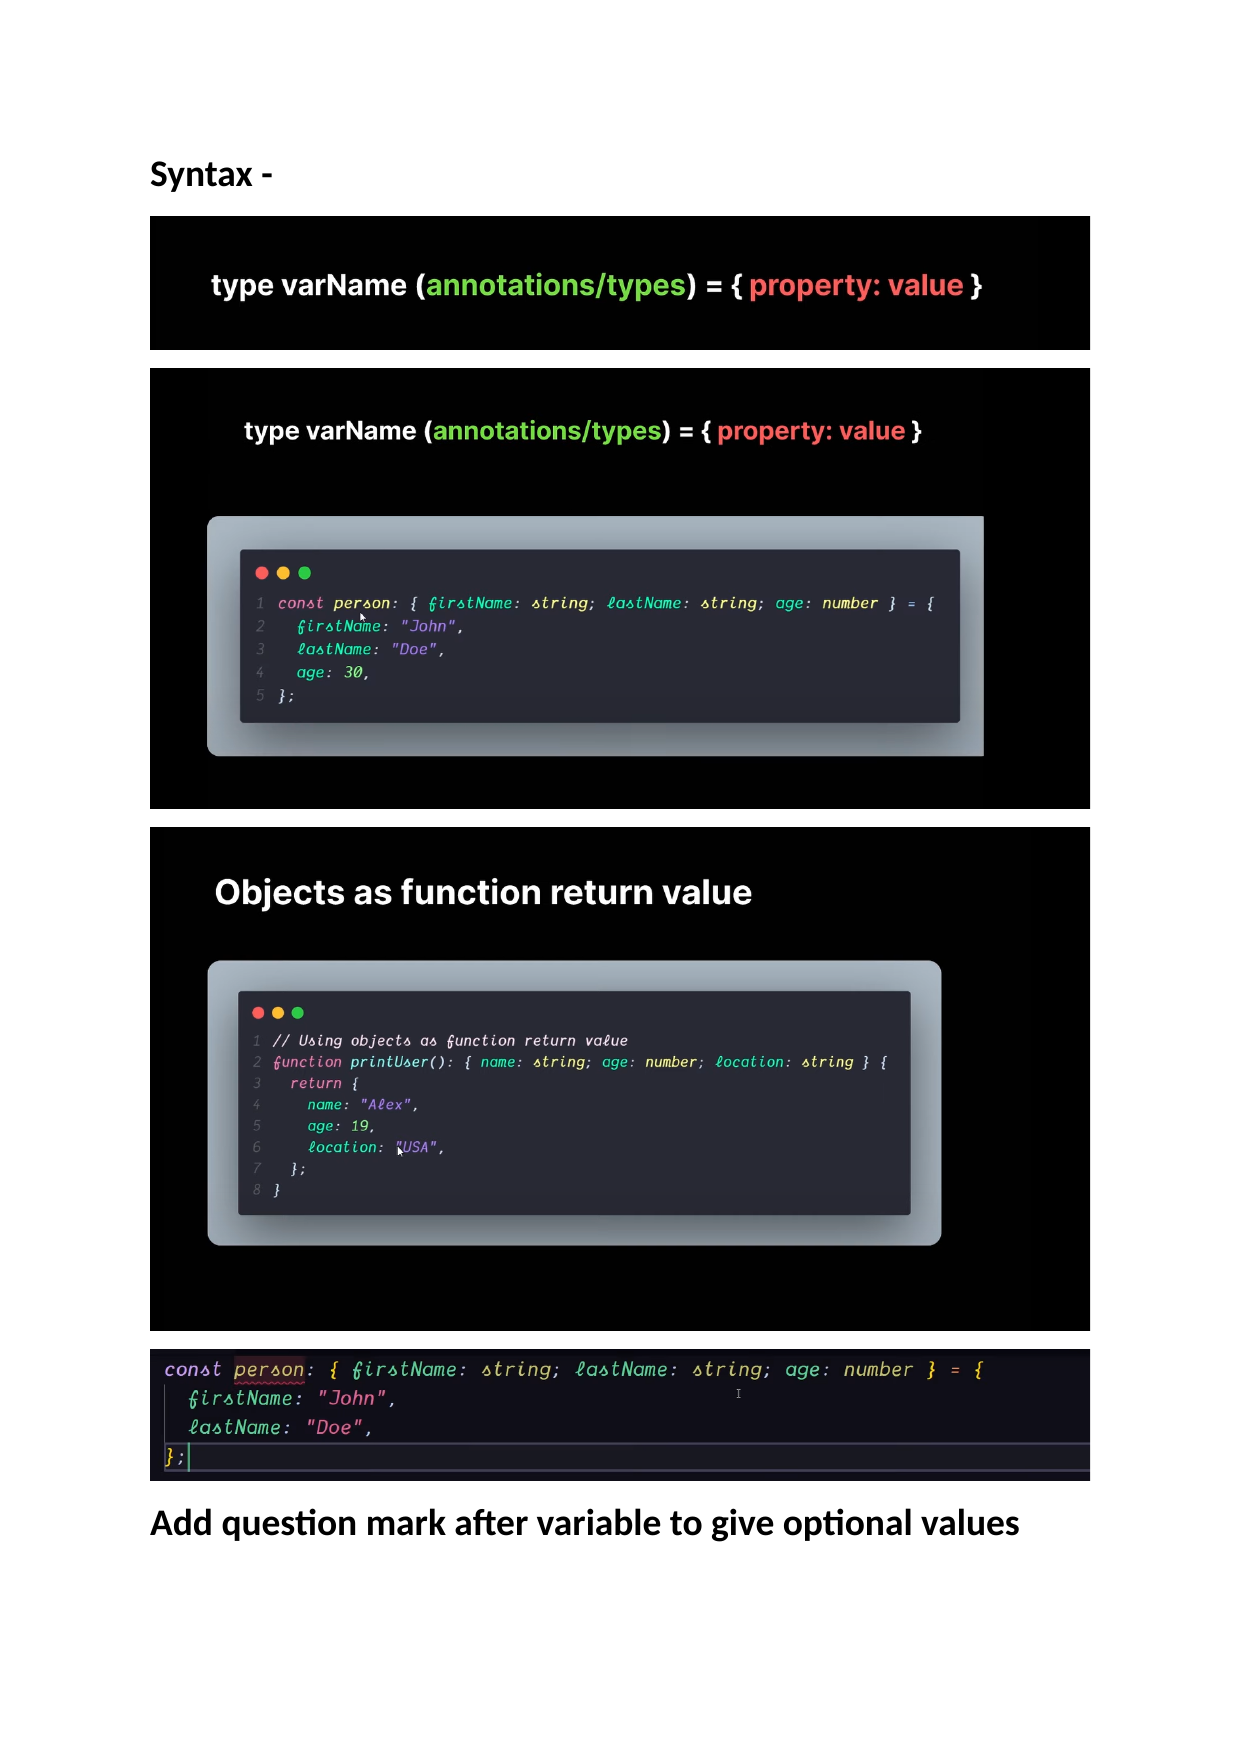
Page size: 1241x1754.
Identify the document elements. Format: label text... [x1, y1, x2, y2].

text Syntax - [150, 150, 1090, 196]
picture [150, 827, 1091, 1331]
picture [150, 368, 1091, 809]
picture [150, 1349, 1091, 1481]
text Add question mark after variable to give optional values [150, 1499, 1090, 1545]
picture [150, 216, 1091, 350]
